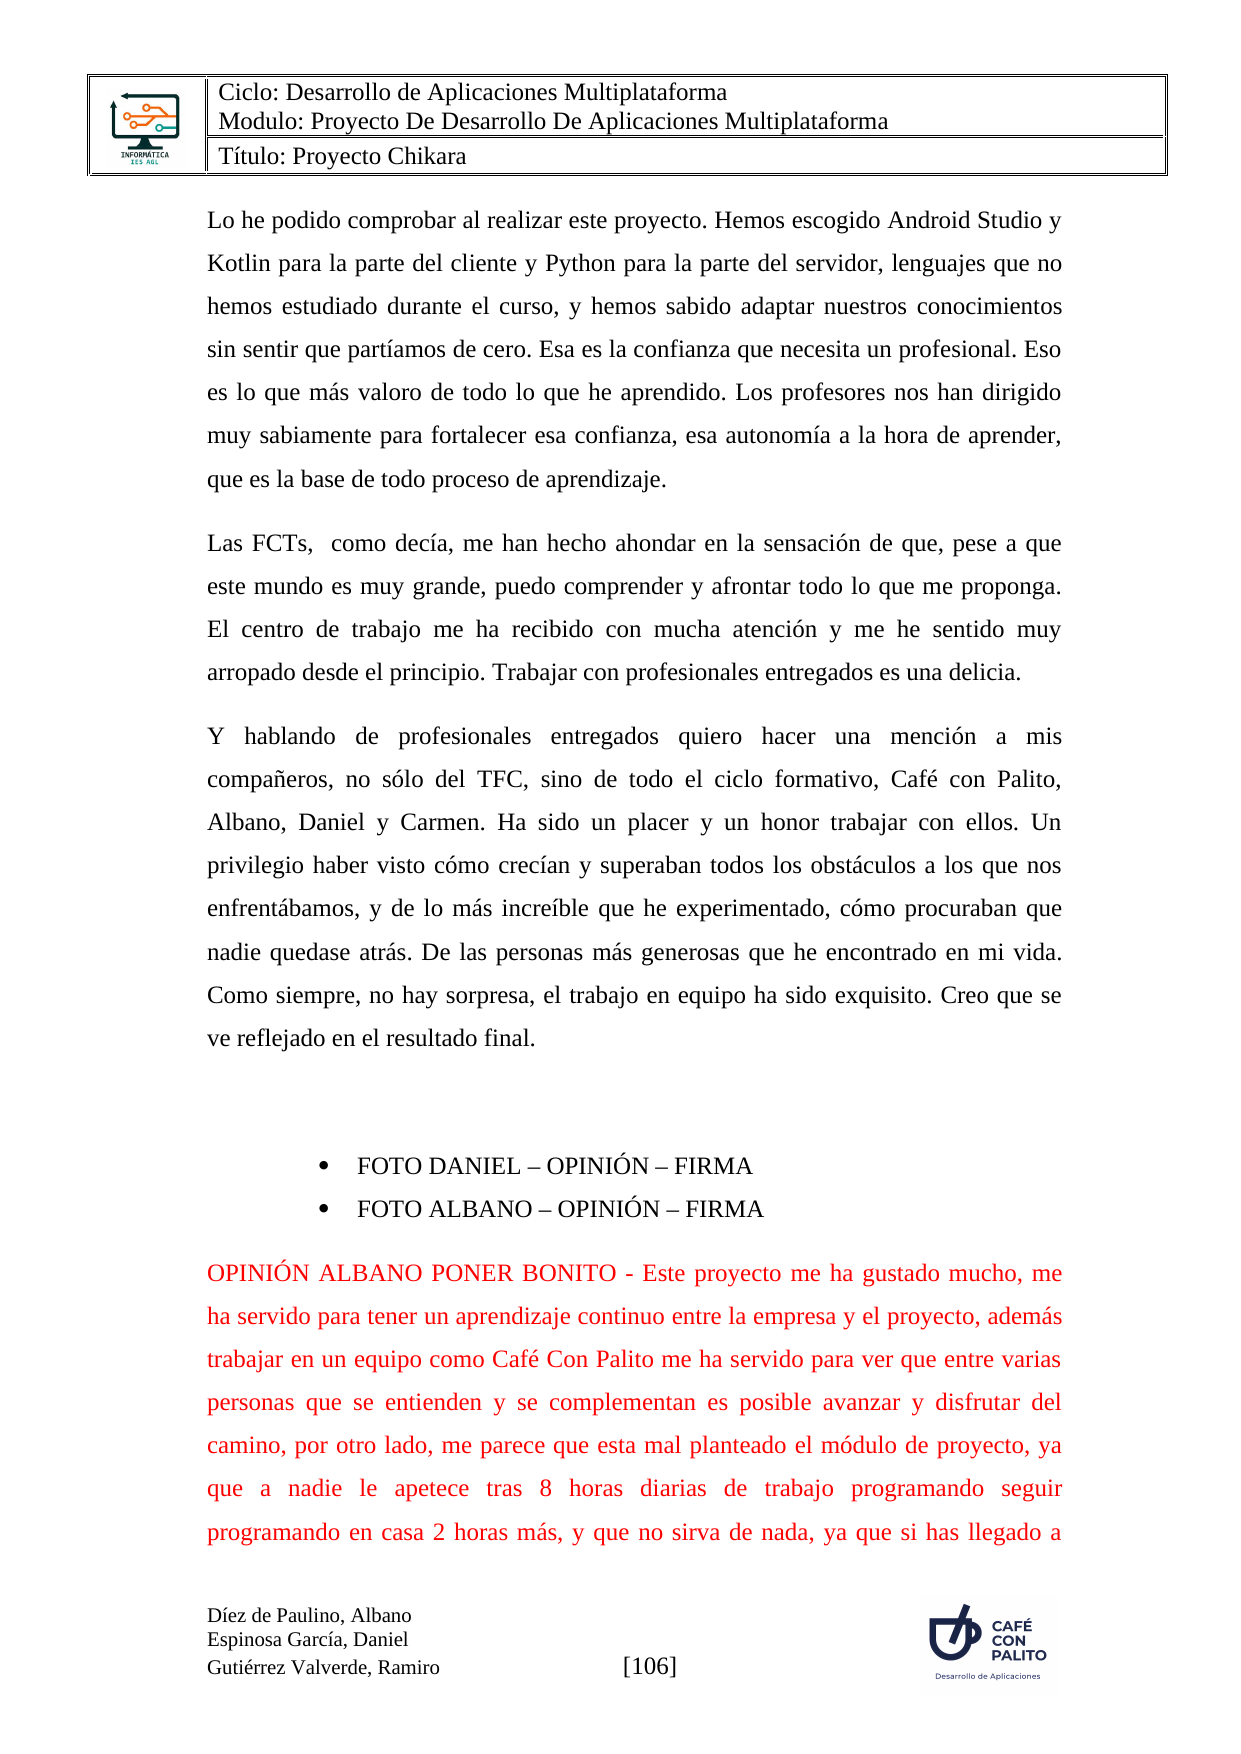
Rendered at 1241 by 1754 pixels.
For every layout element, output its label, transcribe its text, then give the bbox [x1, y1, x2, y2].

picture [106, 87, 186, 168]
text Lo he podido comprobar al realizar este proyecto. Hemos escogido Android Studio y Kotlin para la parte del cliente y Python para la parte del servidor, lenguajes que no hemos estudiado durante el curso, y hemos sabido adaptar nuestros conocimientos sin sentir que partíamos de cero. Esa es la confianza que necesita un profesional. Eso es lo que más valoro de todo lo que he aprendido. Los profesores nos han dirigido muy sabiamente para fortalecer esa confianza, esa autonomía a la hora de aprender, que es la base de todo proceso de aprendizaje. [207, 205, 1063, 492]
list FOTO ALBANO – OPINIÓN – FIRMA [319, 1194, 1063, 1223]
text Las FCTs, como decía, me han hecho ahondar en la sensación de que, pese a que este mundo es muy grande, puedo comprender y afrontar todo lo que me proponga. El centro de trabajo me ha recibido con mucha atención y me he sentido muy arropado desde el principio. Trabajar con profesionales entregados es una delicia. [207, 528, 1063, 686]
list FOTO DANIEL – OPINIÓN – FIRMA [319, 1151, 1063, 1179]
text Y hablando de profesionales entregados quiero hacer una mención a mis compañeros, no sólo del TFC, sino de todo el ciclo formativo, Café con Palito, Albano, Daniel y Carmen. Ha sido un placer y un honor trabajar con ellos. Un privilegio haber visto cómo crecían y superaban todos los obstáculos a los que nos enfrentábamos, y de lo más increíble que he experimentado, cómo procuraban que nadie quedase atrás. De las personas más generosas que he encontrado en mi vida. Como siempre, no hay sorpresa, el trabajo en equipo ha sido exquisito. Creo que se ve reflejado en el resultado final. [207, 721, 1063, 1052]
picture [921, 1595, 1058, 1695]
